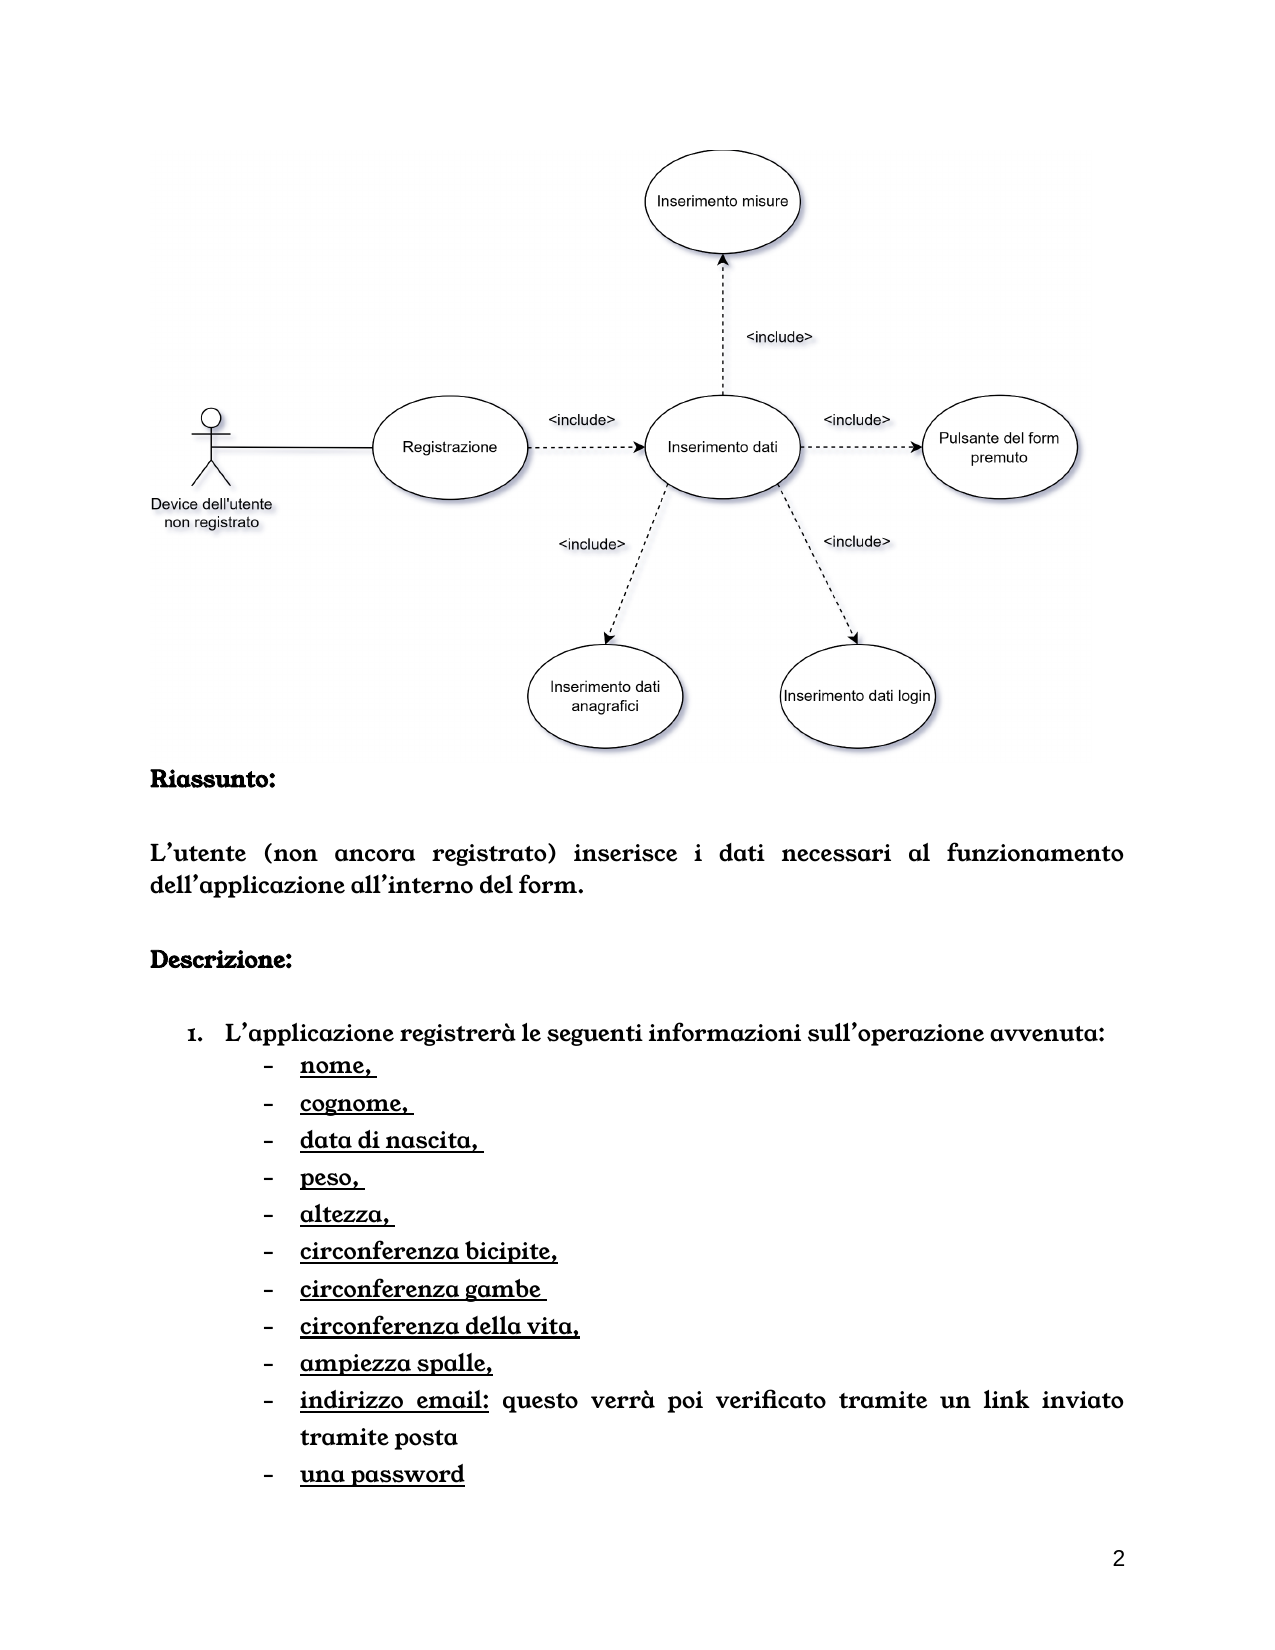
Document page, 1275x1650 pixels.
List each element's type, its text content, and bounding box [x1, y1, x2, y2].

list L’applicazione registrerà le seguenti informazioni sull’operazione avvenuta: [187, 1017, 1125, 1050]
list una password [262, 1459, 1125, 1491]
list ampiezza spalle, [262, 1347, 1125, 1380]
text L’utente (non ancora registrato) inserisce i dati necessari al funzionamento dell’applicazione all’interno del form. [150, 837, 1125, 902]
list peso, [262, 1161, 1125, 1194]
text Descrizione: [150, 943, 1125, 976]
list circonferenza della vita, [262, 1310, 1125, 1343]
picture [150, 150, 1092, 763]
list data di nascita, [262, 1124, 1125, 1157]
list cognome, [262, 1087, 1125, 1119]
list indirizzo email: questo verrà poi verificato tramite un link inviato tramite posta [262, 1384, 1125, 1454]
list altezza, [262, 1199, 1125, 1231]
list nome, [262, 1050, 1125, 1082]
list circonferenza bicipite, [262, 1236, 1125, 1268]
list circonferenza gambe [262, 1273, 1125, 1305]
